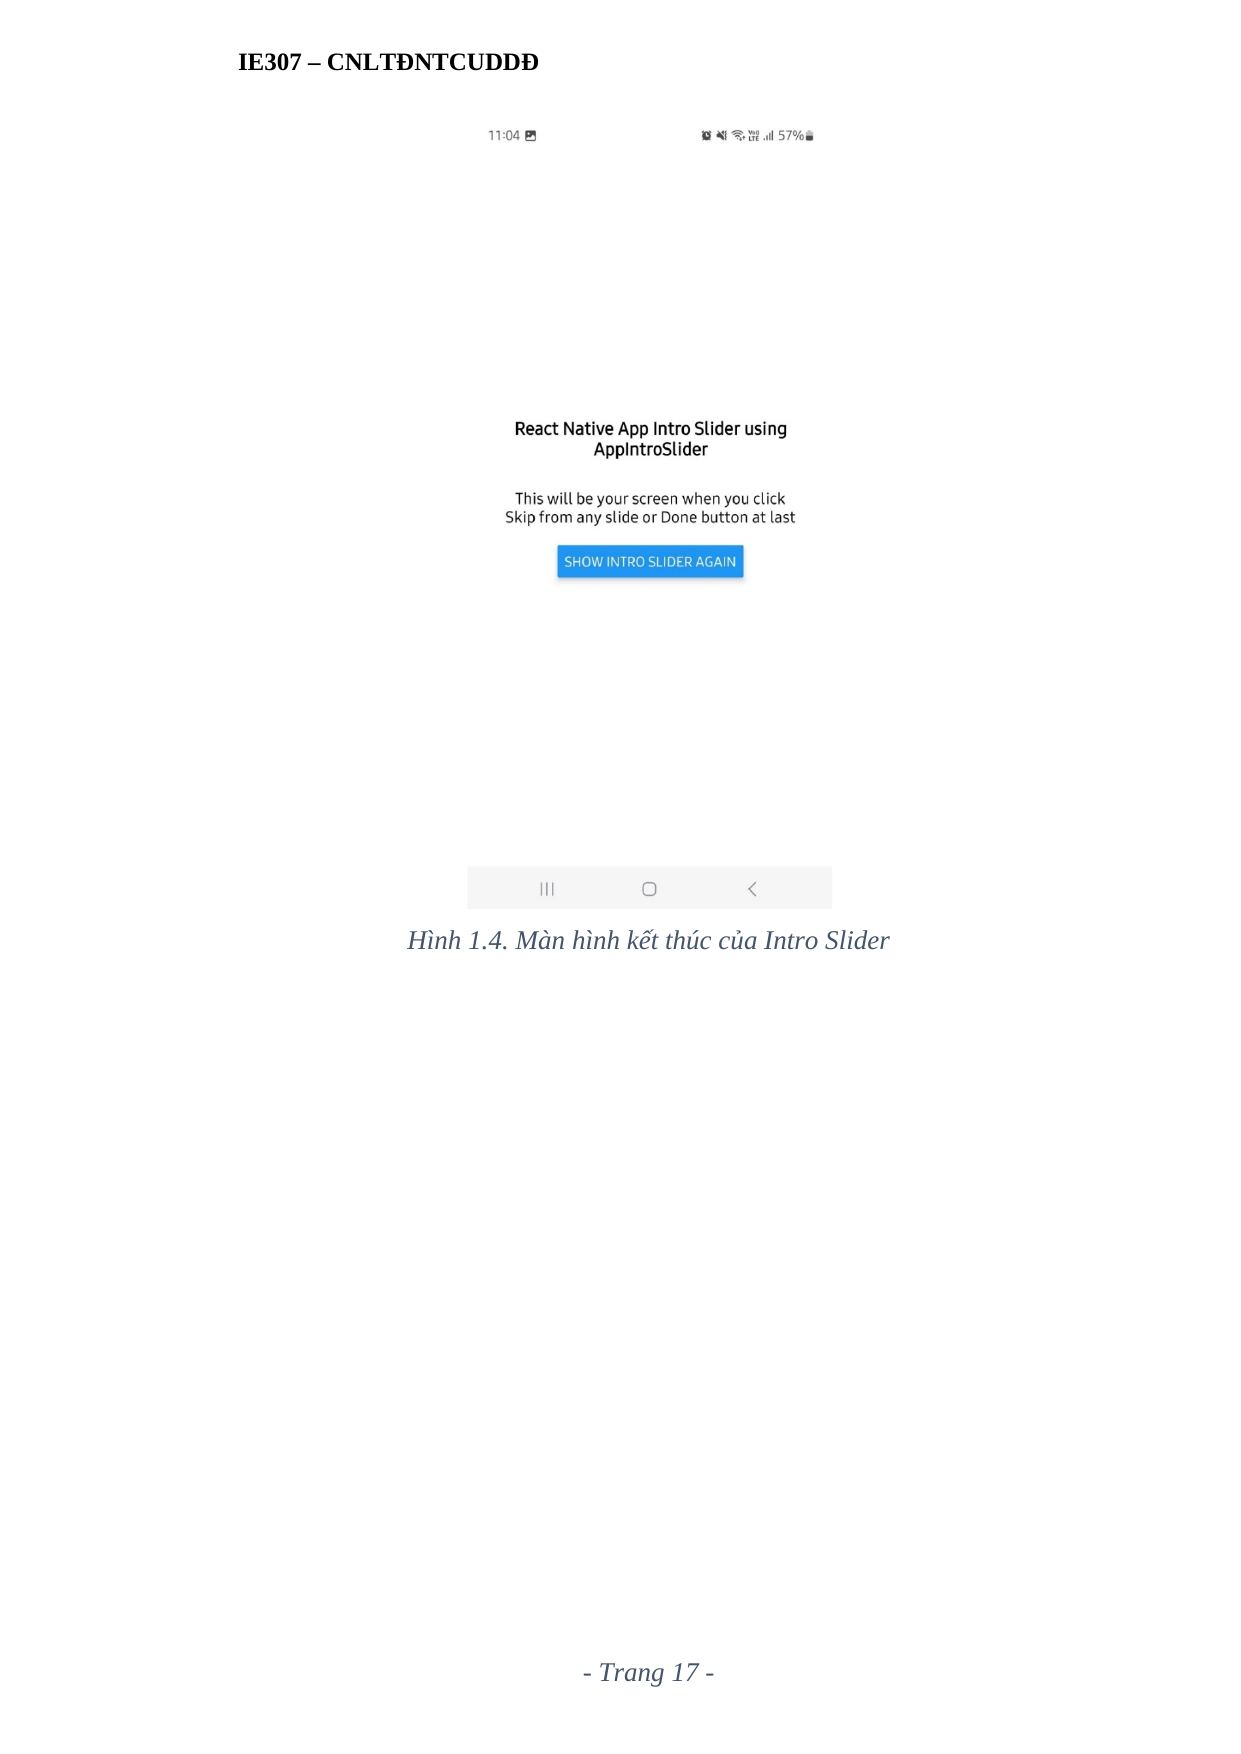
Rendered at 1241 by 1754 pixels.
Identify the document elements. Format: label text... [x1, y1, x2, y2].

text Hình 1.4. Màn hình kết thúc của Intro Slider [177, 924, 1122, 955]
picture [467, 118, 833, 909]
